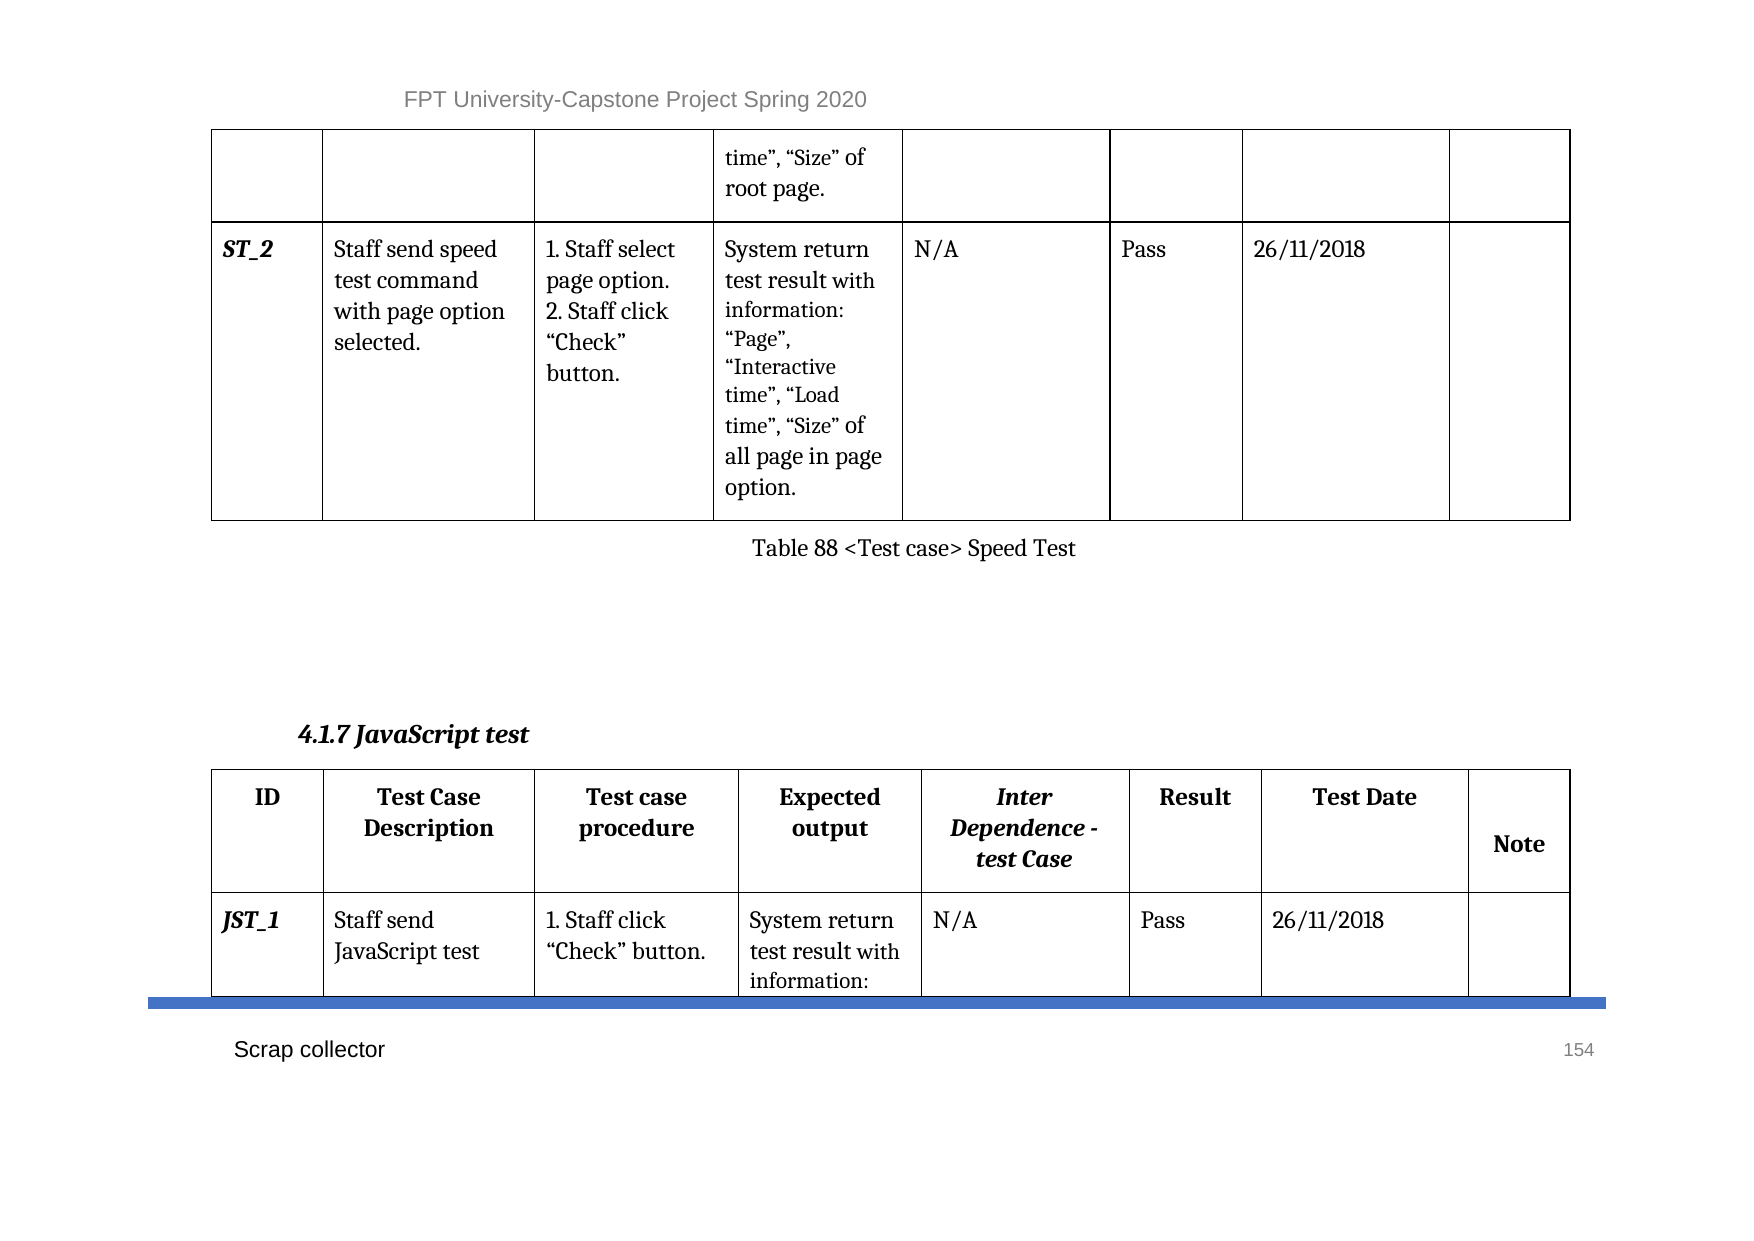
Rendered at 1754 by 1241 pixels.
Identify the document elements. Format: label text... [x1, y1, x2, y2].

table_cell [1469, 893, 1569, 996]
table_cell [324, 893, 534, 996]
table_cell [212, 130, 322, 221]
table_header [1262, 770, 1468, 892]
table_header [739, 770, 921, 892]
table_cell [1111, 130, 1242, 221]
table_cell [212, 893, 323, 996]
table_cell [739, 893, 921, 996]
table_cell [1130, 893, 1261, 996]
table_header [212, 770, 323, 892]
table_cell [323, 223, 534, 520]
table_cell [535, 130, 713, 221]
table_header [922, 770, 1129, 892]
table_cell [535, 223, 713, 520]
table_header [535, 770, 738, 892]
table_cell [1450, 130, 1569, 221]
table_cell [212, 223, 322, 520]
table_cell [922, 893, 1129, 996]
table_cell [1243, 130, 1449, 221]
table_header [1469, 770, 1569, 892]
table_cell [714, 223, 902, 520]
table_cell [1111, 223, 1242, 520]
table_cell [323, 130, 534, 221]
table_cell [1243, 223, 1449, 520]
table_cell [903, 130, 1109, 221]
text 4.1.7 JavaScript test [185, 719, 1606, 750]
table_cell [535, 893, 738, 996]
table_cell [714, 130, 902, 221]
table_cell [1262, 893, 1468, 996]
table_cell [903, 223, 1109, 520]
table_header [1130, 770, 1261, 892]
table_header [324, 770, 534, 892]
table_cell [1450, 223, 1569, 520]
